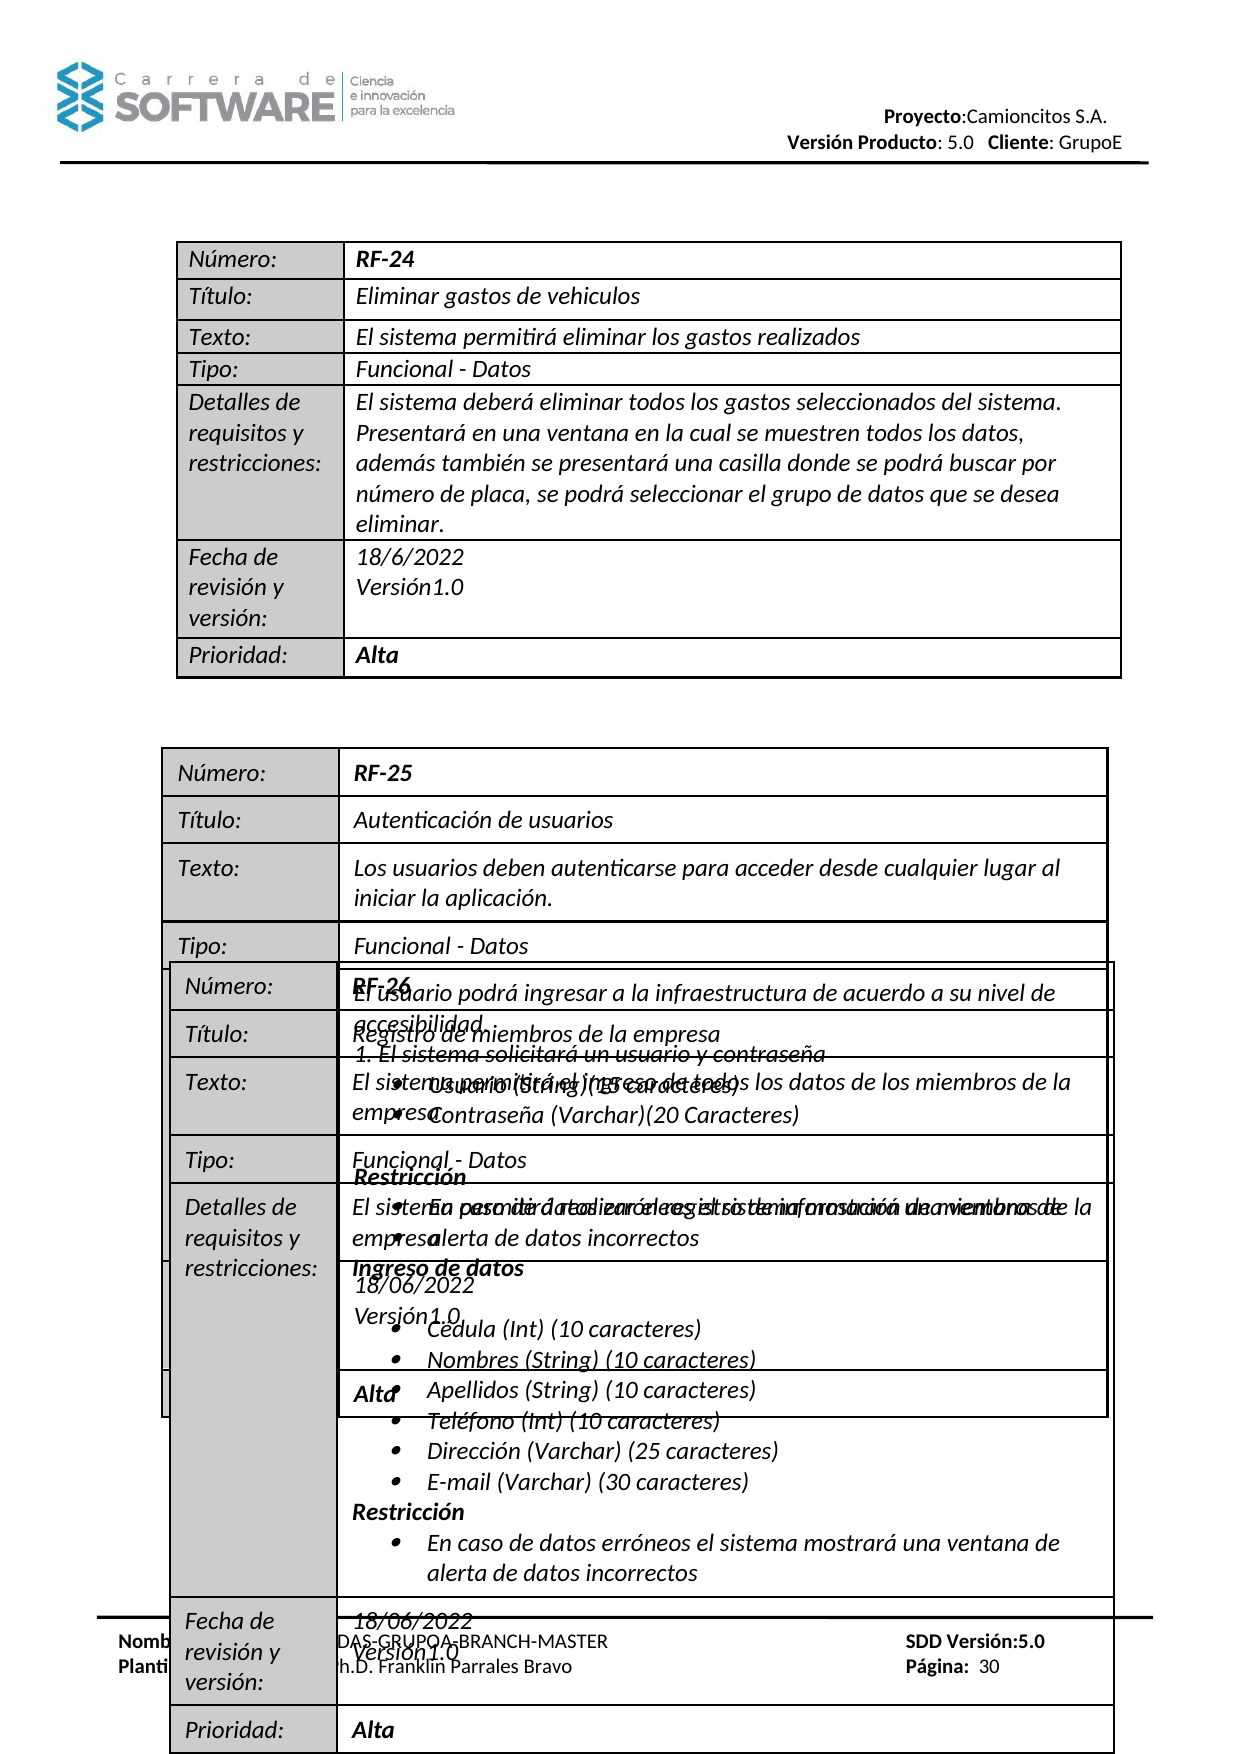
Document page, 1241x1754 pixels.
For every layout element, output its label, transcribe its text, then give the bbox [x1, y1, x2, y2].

picture [46, 46, 461, 154]
table_cell El sistema permitirá eliminar los gastos realizados [345, 321, 1120, 352]
table_cell Detalles de requisitos y restricciones: [178, 386, 343, 539]
table_cell 18/6/2022 Versión1.0 [345, 541, 1120, 637]
table_cell Tipo: [163, 923, 338, 968]
table_cell Fecha de revisión y versión: [171, 1598, 336, 1704]
table_cell Alta [338, 1706, 1113, 1752]
table_cell Funcional - Datos [338, 1136, 1113, 1182]
table_cell Tipo: [171, 1136, 336, 1182]
table_cell Autenticación de usuarios [340, 797, 1106, 842]
table_cell El sistema permitirá el ingreso de todos los datos de los miembros de la empresa [338, 1058, 1113, 1134]
table_cell El sistema permitirá realizar el registro de información de miembros de la empresa Ingreso de datos Cédula (Int) (10 caracteres) Nombres (String) (10 caracteres) Apellidos (String) (10 caracteres) Teléfono (Int) (10 caracteres) Dirección (Varchar) (25 caracteres) E-mail (Varchar) (30 caracteres) Restricción En caso de datos erróneos el sistema mostrará una ventana de alerta de datos incorrectos [338, 1184, 1113, 1596]
table_cell Texto: [178, 321, 343, 352]
table_header RF-26 [338, 963, 1113, 1008]
table_cell Texto: [171, 1058, 336, 1134]
table_header RF-24 [345, 243, 1120, 278]
table_header RF-25 [340, 749, 1106, 795]
table_cell Título: [178, 280, 343, 319]
table_cell Fecha de revisión y versión: [178, 541, 343, 637]
table_cell El sistema deberá eliminar todos los gastos seleccionados del sistema. Presentará en una ventana en la cual se muestren todos los datos, además también se presentará una casilla donde se podrá buscar por número de placa, se podrá seleccionar el grupo de datos que se desea eliminar. [345, 386, 1120, 539]
table_header Número: [171, 963, 336, 1008]
table_cell Detalles de requisitos y restricciones: [171, 1184, 336, 1596]
table_header Número: [178, 243, 343, 278]
table_cell Texto: [163, 844, 338, 920]
table_cell Título: [163, 797, 338, 842]
table_cell Prioridad: [178, 639, 343, 676]
table_cell 18/06/2022 Versión1.0 [338, 1598, 1113, 1704]
table_cell Prioridad: [171, 1706, 336, 1752]
table_cell Los usuarios deben autenticarse para acceder desde cualquier lugar al iniciar la aplicación. [340, 844, 1106, 920]
table_cell Registro de miembros de la empresa [338, 1011, 1113, 1056]
table_cell Tipo: [178, 354, 343, 384]
table_cell Funcional - Datos [345, 354, 1120, 384]
table_cell Funcional - Datos [340, 923, 1106, 961]
table_cell Alta [345, 639, 1120, 676]
table_header Número: [163, 749, 338, 795]
table_cell Título: [171, 1011, 336, 1056]
table_cell Eliminar gastos de vehiculos [345, 280, 1120, 319]
